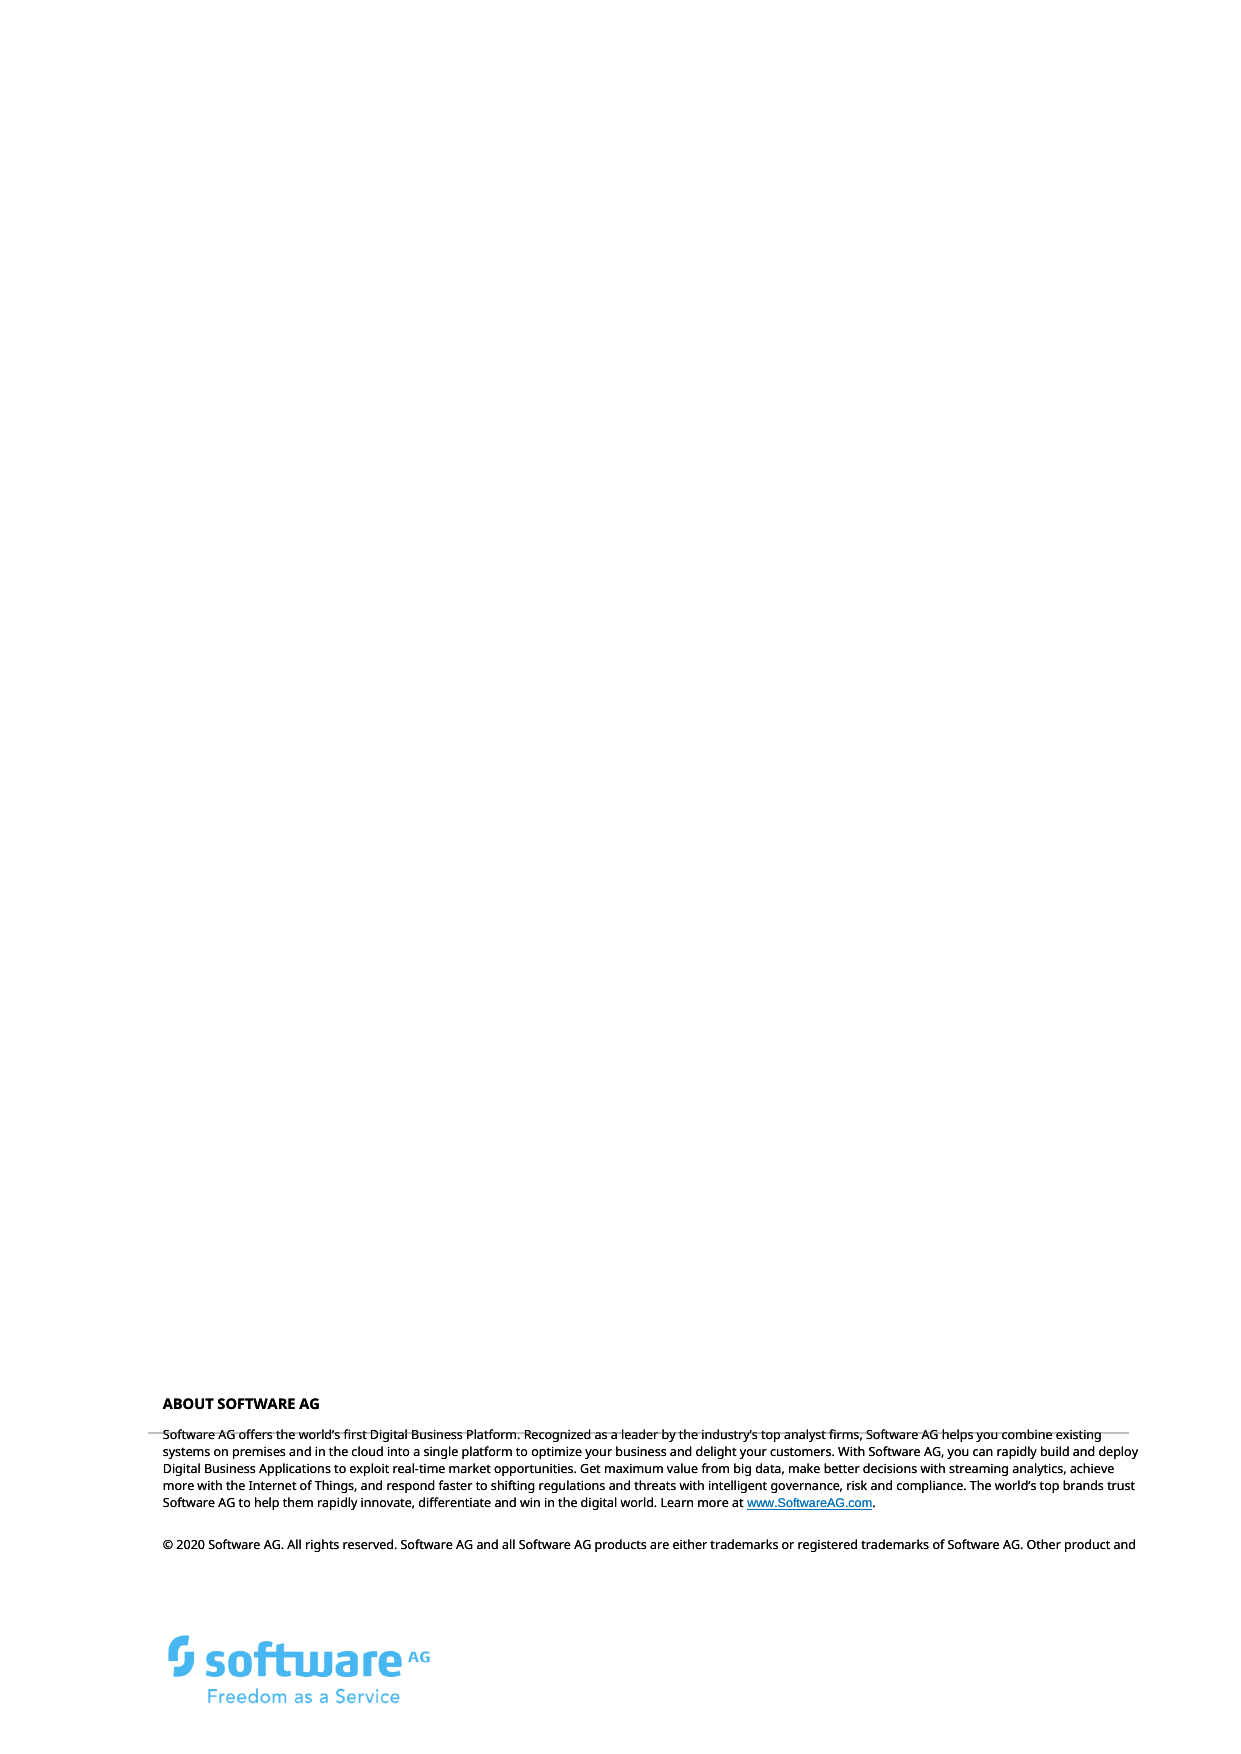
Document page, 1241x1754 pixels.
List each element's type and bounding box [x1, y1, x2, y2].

picture [147, 1616, 452, 1726]
